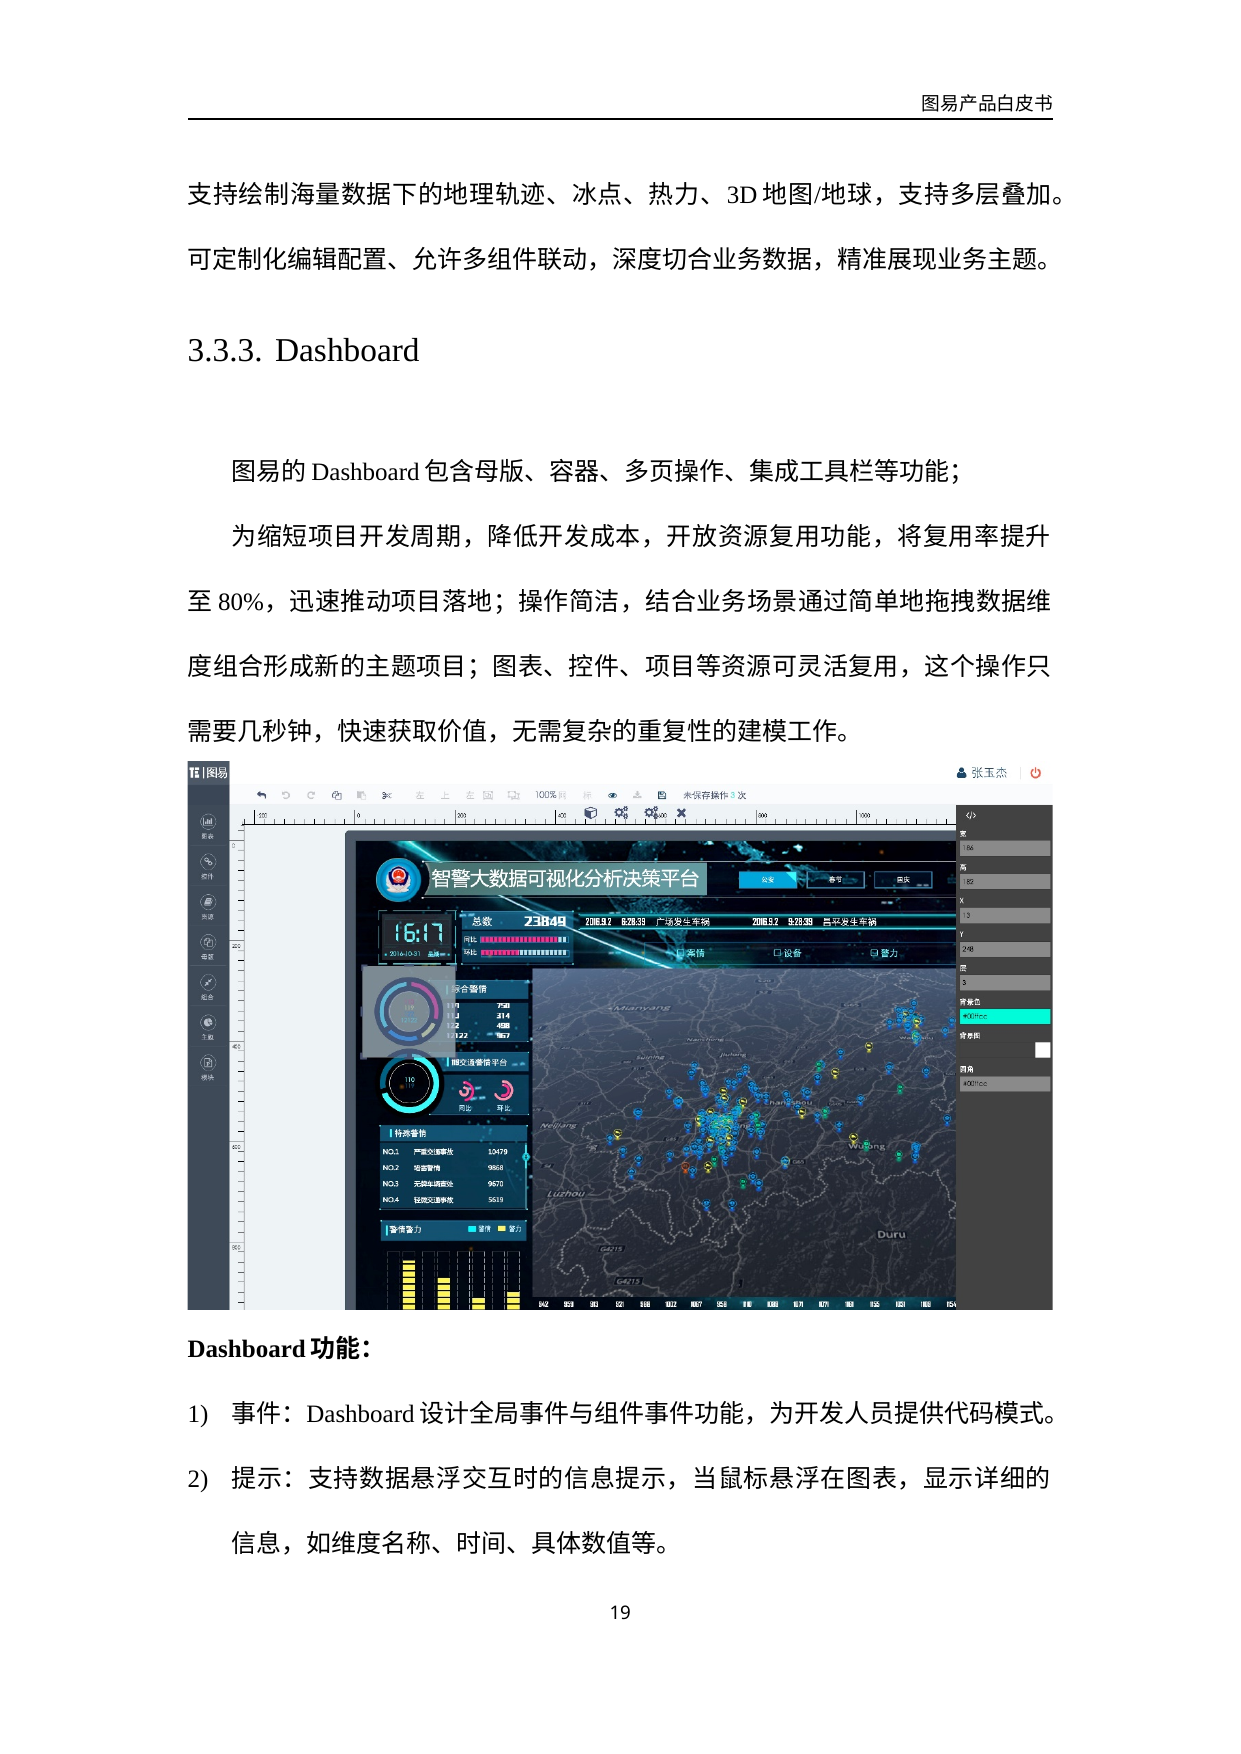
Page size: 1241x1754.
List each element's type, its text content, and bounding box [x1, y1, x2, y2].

subtitle Dashboard [187, 317, 1053, 382]
list 提示：支持数据悬浮交互时的信息提示，当鼠标悬浮在图表，显示详细的信息，如维度名称、时间、具体数值等。 [187, 1444, 1053, 1574]
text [187, 160, 1053, 290]
text 为缩短项目开发周期，降低开发成本，开放资源复用功能，将复用率提升至80%，迅速推动项目落地；操作简洁，结合业务场景通过简单地拖拽数据维度组合形成新的主题项目；图表、控件、项目等资源可灵活复用，这个操作只需要几秒钟，快速获取价值，无需复杂的重复性的建模工作。 [187, 502, 1053, 761]
list 事件：Dashboard设计全局事件与组件事件功能，为开发人员提供代码模式。 [187, 1379, 1053, 1444]
text Dashboard功能： [187, 1314, 1053, 1379]
text 图易的Dashboard包含母版、容器、多页操作、集成工具栏等功能； [187, 437, 1053, 502]
picture [187, 761, 1053, 1310]
